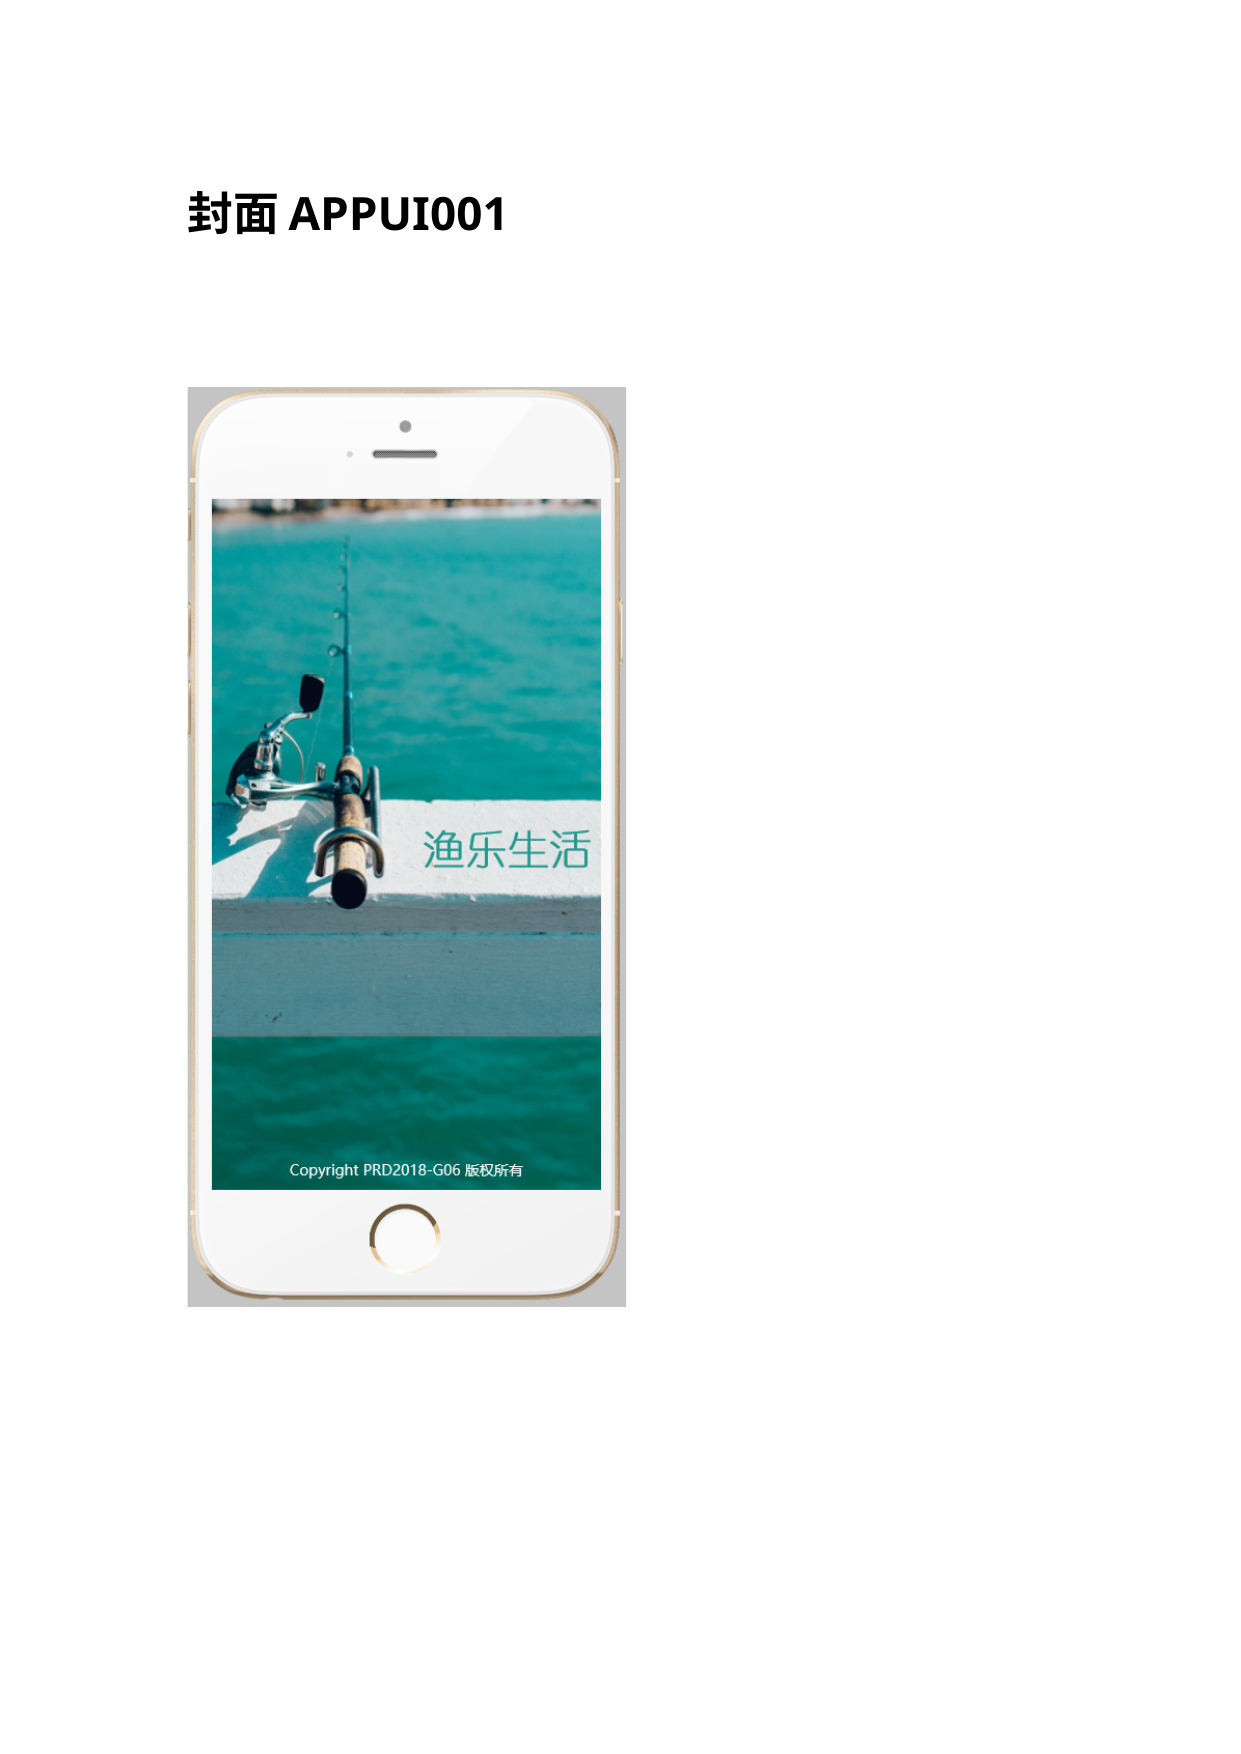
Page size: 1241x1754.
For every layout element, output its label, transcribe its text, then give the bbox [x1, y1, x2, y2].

subtitle 封面APPUI001 [187, 162, 1053, 259]
picture [187, 387, 627, 1307]
